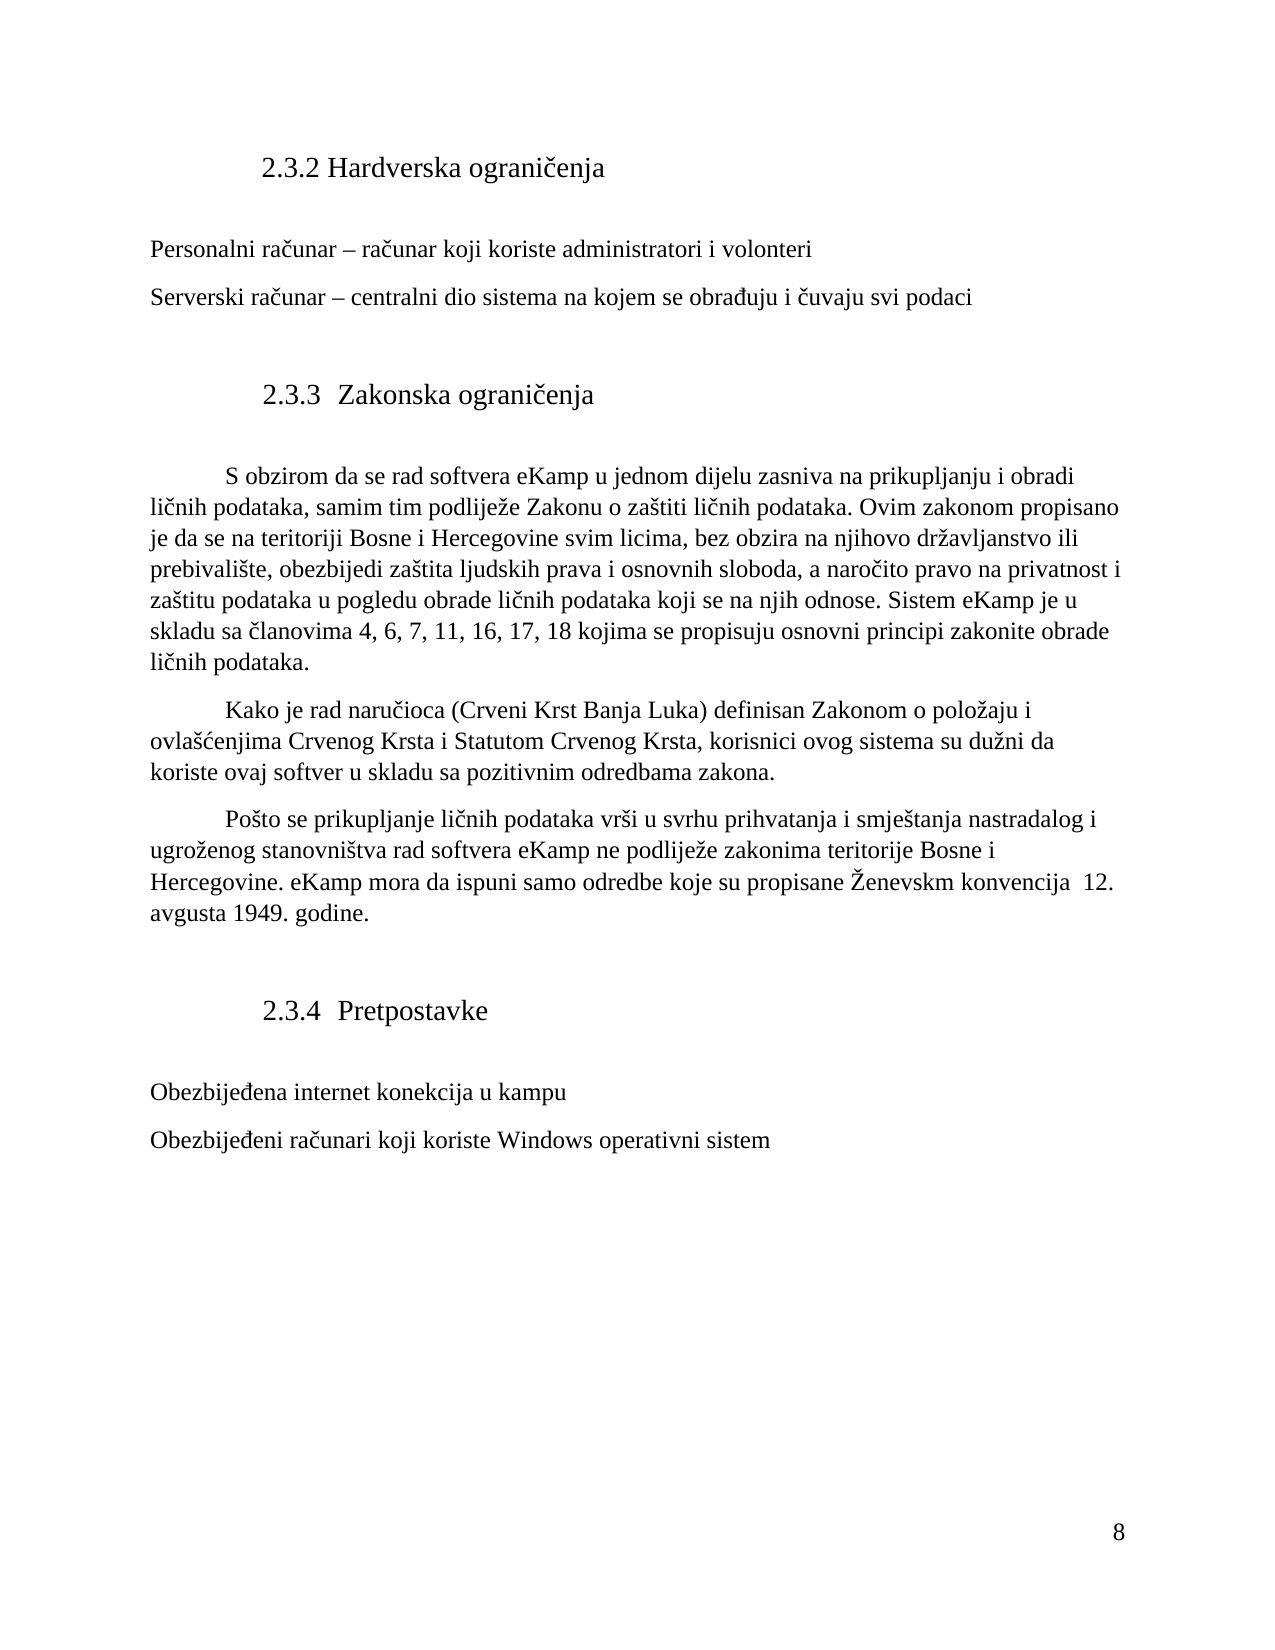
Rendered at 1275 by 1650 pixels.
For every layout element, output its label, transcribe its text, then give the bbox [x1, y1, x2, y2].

subtitle Pretpostavke [262, 993, 1125, 1027]
text Obezbijeđeni računari koji koriste Windows operativni sistem [150, 1125, 1125, 1154]
text Obezbijeđena internet konekcija u kampu [150, 1077, 1125, 1106]
text S obzirom da se rad softvera eKamp u jednom dijelu zasniva na prikupljanju i obradi ličnih podataka, samim tim podliježe Zakonu o zaštiti ličnih podataka. Ovim zakonom propisano je da se na teritoriji Bosne i Hercegovine svim licima, bez obzira na njihovo državljanstvo ili prebivalište, obezbijedi zaštita ljudskih prava i osnovnih sloboda, a naročito pravo na privatnost i zaštitu podataka u pogledu obrade ličnih podataka koji se na njih odnose. Sistem eKamp je u skladu sa članovima 4, 6, 7, 11, 16, 17, 18 kojima se propisuju osnovni principi zakonite obrade ličnih podataka. [150, 461, 1125, 676]
text Pošto se prikupljanje ličnih podataka vrši u svrhu prihvatanja i smještanja nastradalog i ugroženog stanovništva rad softvera eKamp ne podliježe zakonima teritorije Bosne i Hercegovine. eKamp mora da ispuni samo odredbe koje su propisane Ženevskm konvencija 12. avgusta 1949. godine. [150, 804, 1125, 926]
text Personalni računar – računar koji koriste administratori i volonteri [150, 234, 1125, 263]
text Serverski računar – centralni dio sistema na kojem se obrađuju i čuvaju svi podaci [150, 282, 1125, 310]
text Kako je rad naručioca (Crveni Krst Banja Luka) definisan Zakonom o položaju i ovlašćenjima Crvenog Krsta i Statutom Crvenog Krsta, korisnici ovog sistema su dužni da koriste ovaj softver u skladu sa pozitivnim odredbama zakona. [150, 695, 1125, 786]
subtitle Zakonska ograničenja [262, 377, 1125, 411]
subtitle 2.3.2 Hardverska ograničenja [150, 150, 1125, 183]
